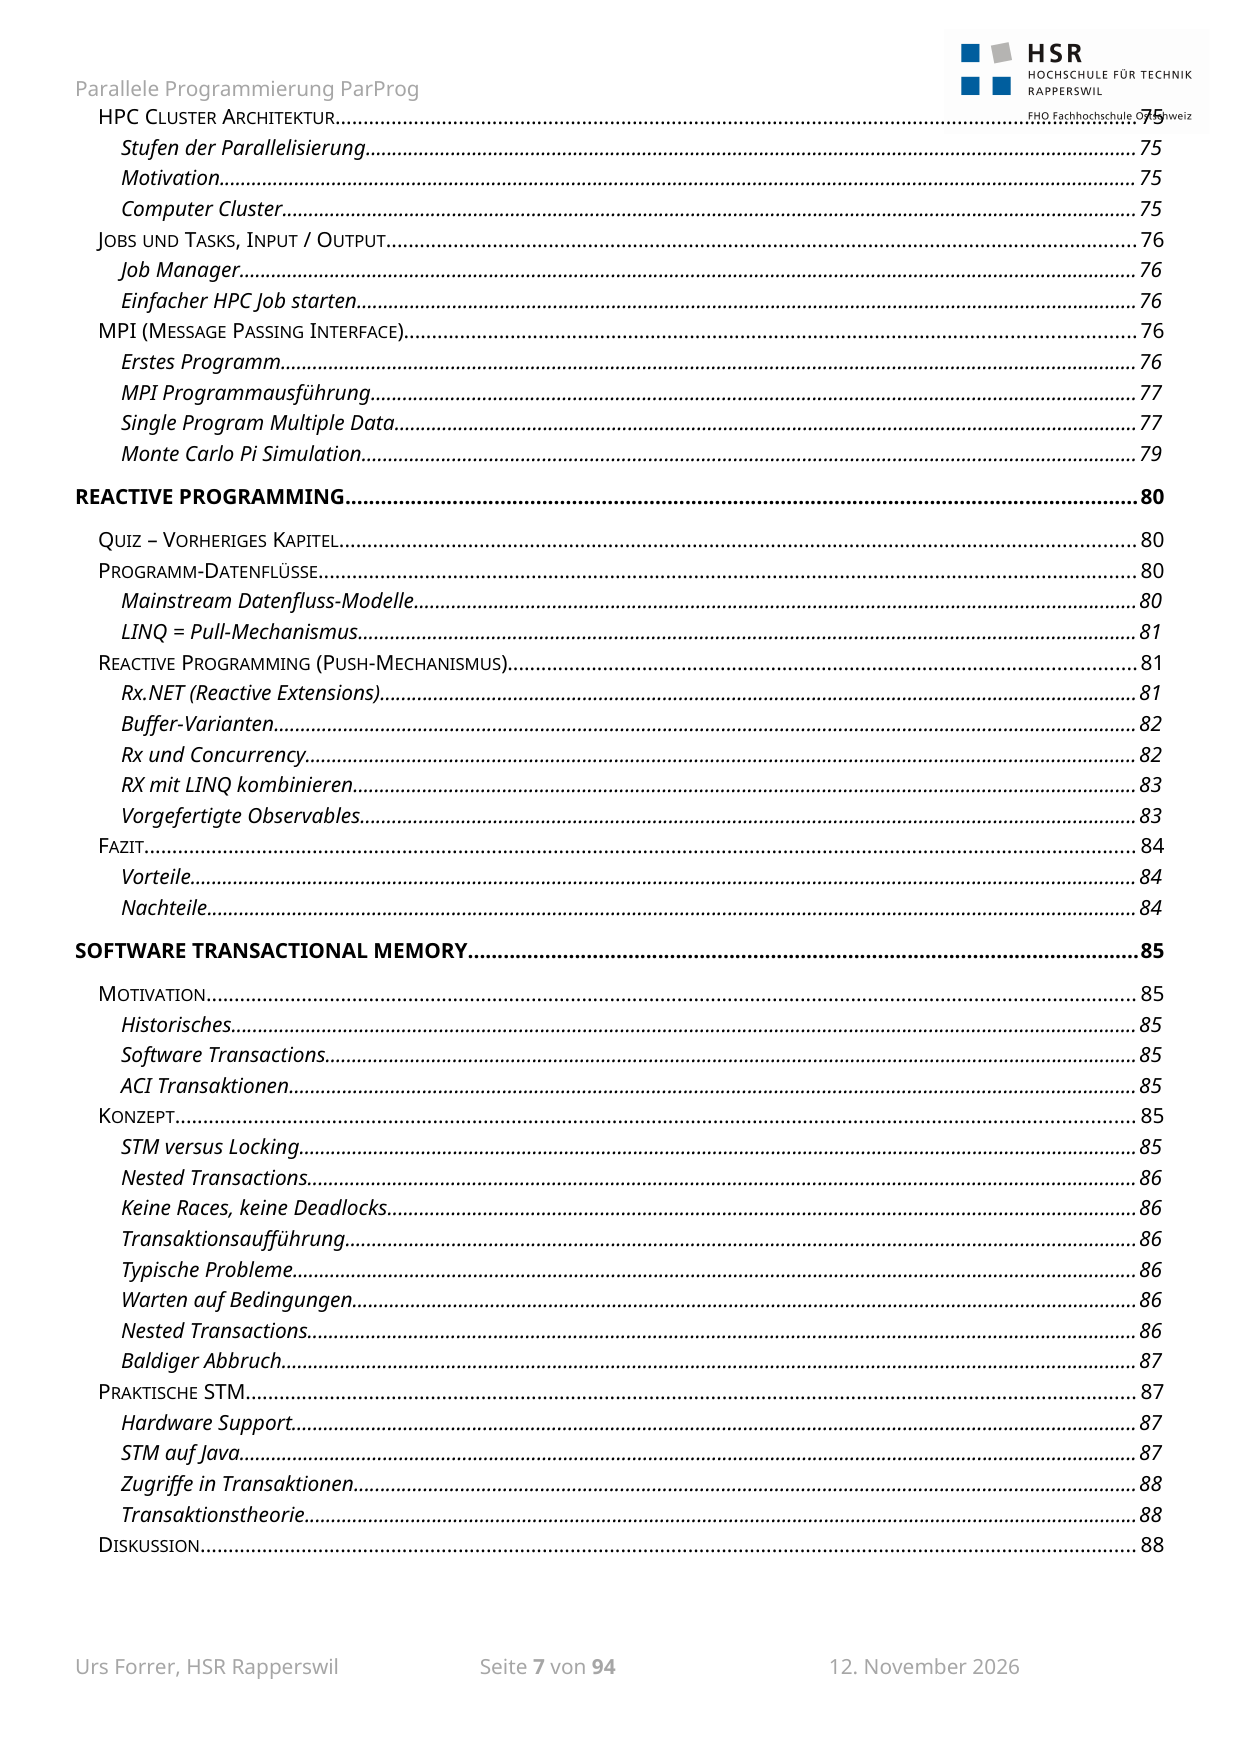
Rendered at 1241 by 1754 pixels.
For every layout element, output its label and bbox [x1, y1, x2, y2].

picture [943, 29, 1210, 134]
